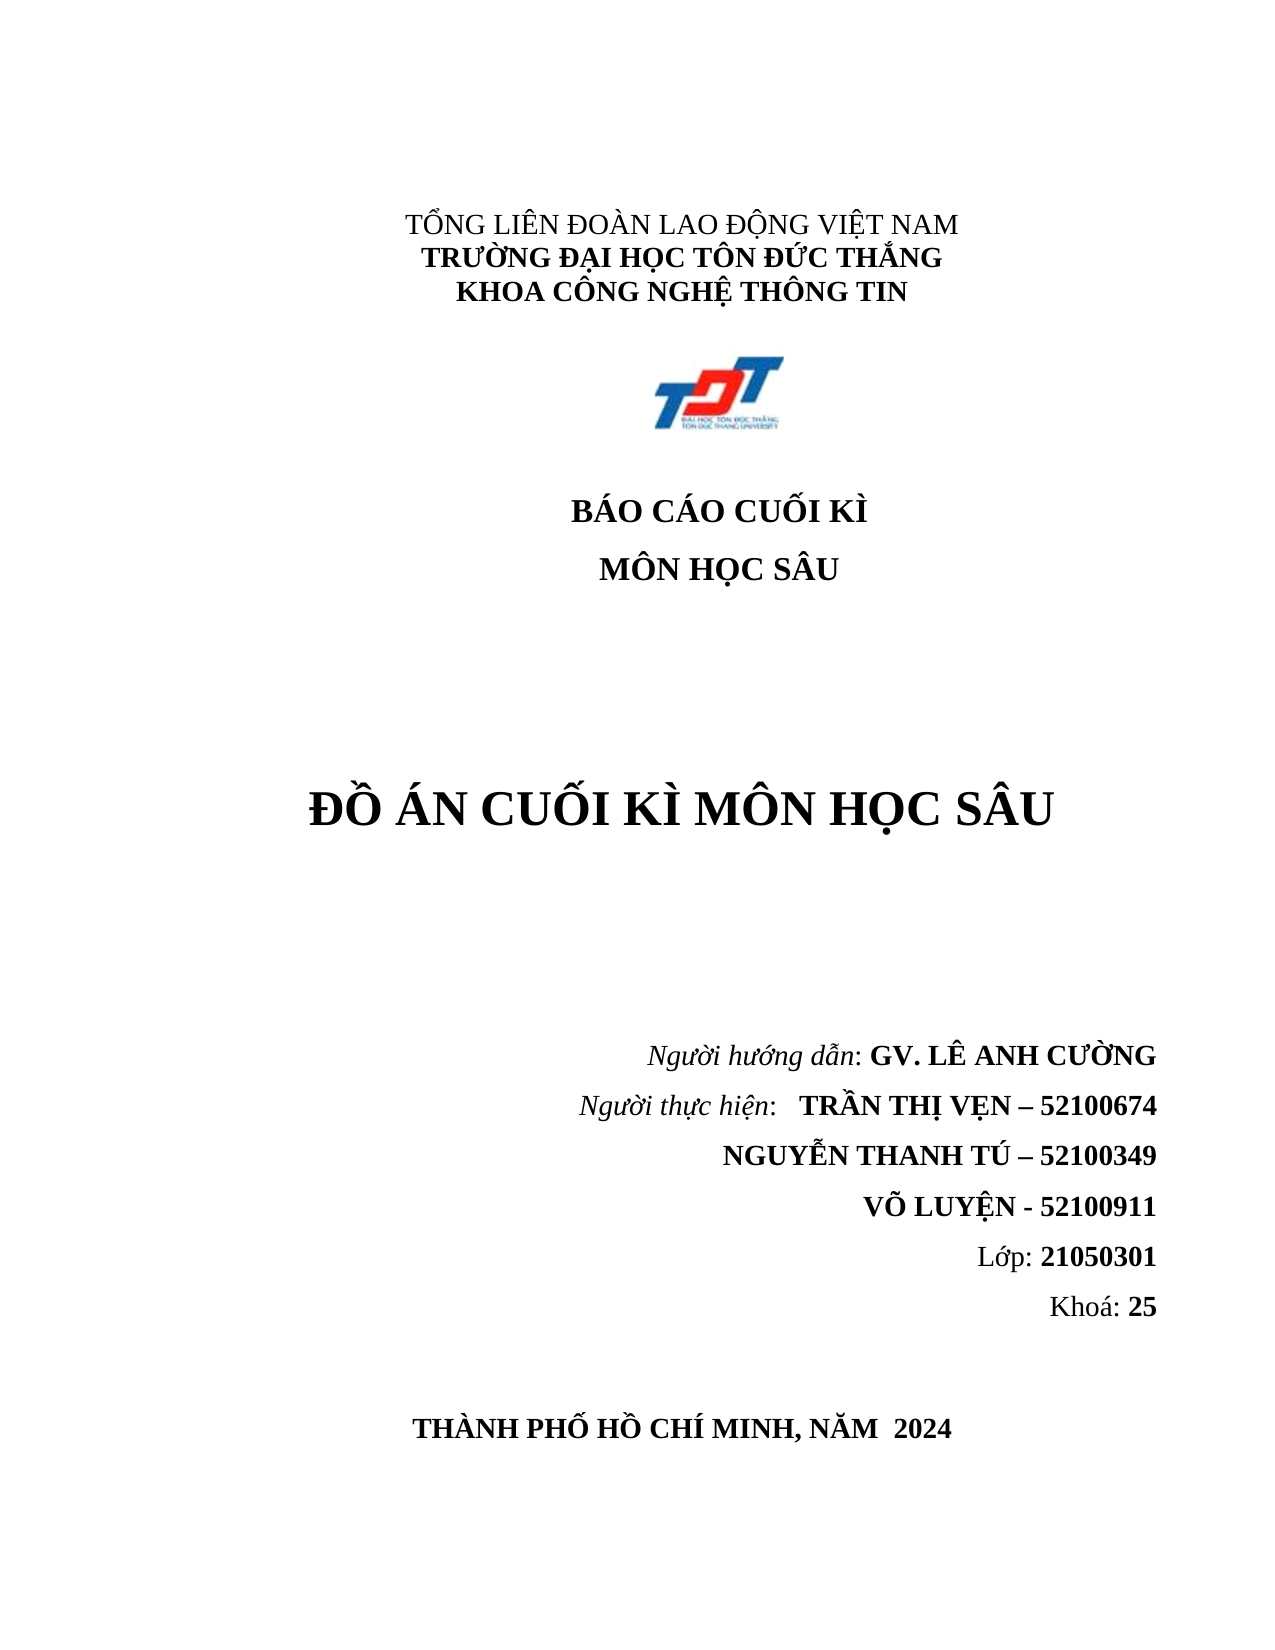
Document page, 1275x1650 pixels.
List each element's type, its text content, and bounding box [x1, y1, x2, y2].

text ĐỒ ÁN CUỐI KÌ MÔN HỌC SÂU [207, 779, 1157, 837]
text MÔN HỌC SÂU [207, 549, 1157, 587]
text KHOA CÔNG NGHỆ THÔNG TIN [207, 274, 1157, 307]
text TỔNG LIÊN ĐOÀN LAO ĐỘNG VIỆT NAM [207, 207, 1157, 240]
picture [654, 336, 785, 458]
text Người thực hiện: TRẦN THỊ VẸN – 52100674 [207, 1088, 1157, 1122]
text Khoá: 25 [207, 1289, 1157, 1323]
text TRƯỜNG ĐẠI HỌC TÔN ĐỨC THẮNG [207, 240, 1157, 274]
text BÁO CÁO CUỐI KÌ [207, 492, 1157, 530]
text THÀNH PHỐ HỒ CHÍ MINH, NĂM 2024 [207, 1412, 1157, 1445]
text NGUYỄN THANH TÚ – 52100349 [207, 1138, 1157, 1172]
text VÕ LUYỆN - 52100911 [207, 1189, 1157, 1222]
text Người hướng dẫn: GV. LÊ ANH CƯỜNG [207, 1038, 1157, 1071]
text Lớp: 21050301 [207, 1239, 1157, 1273]
